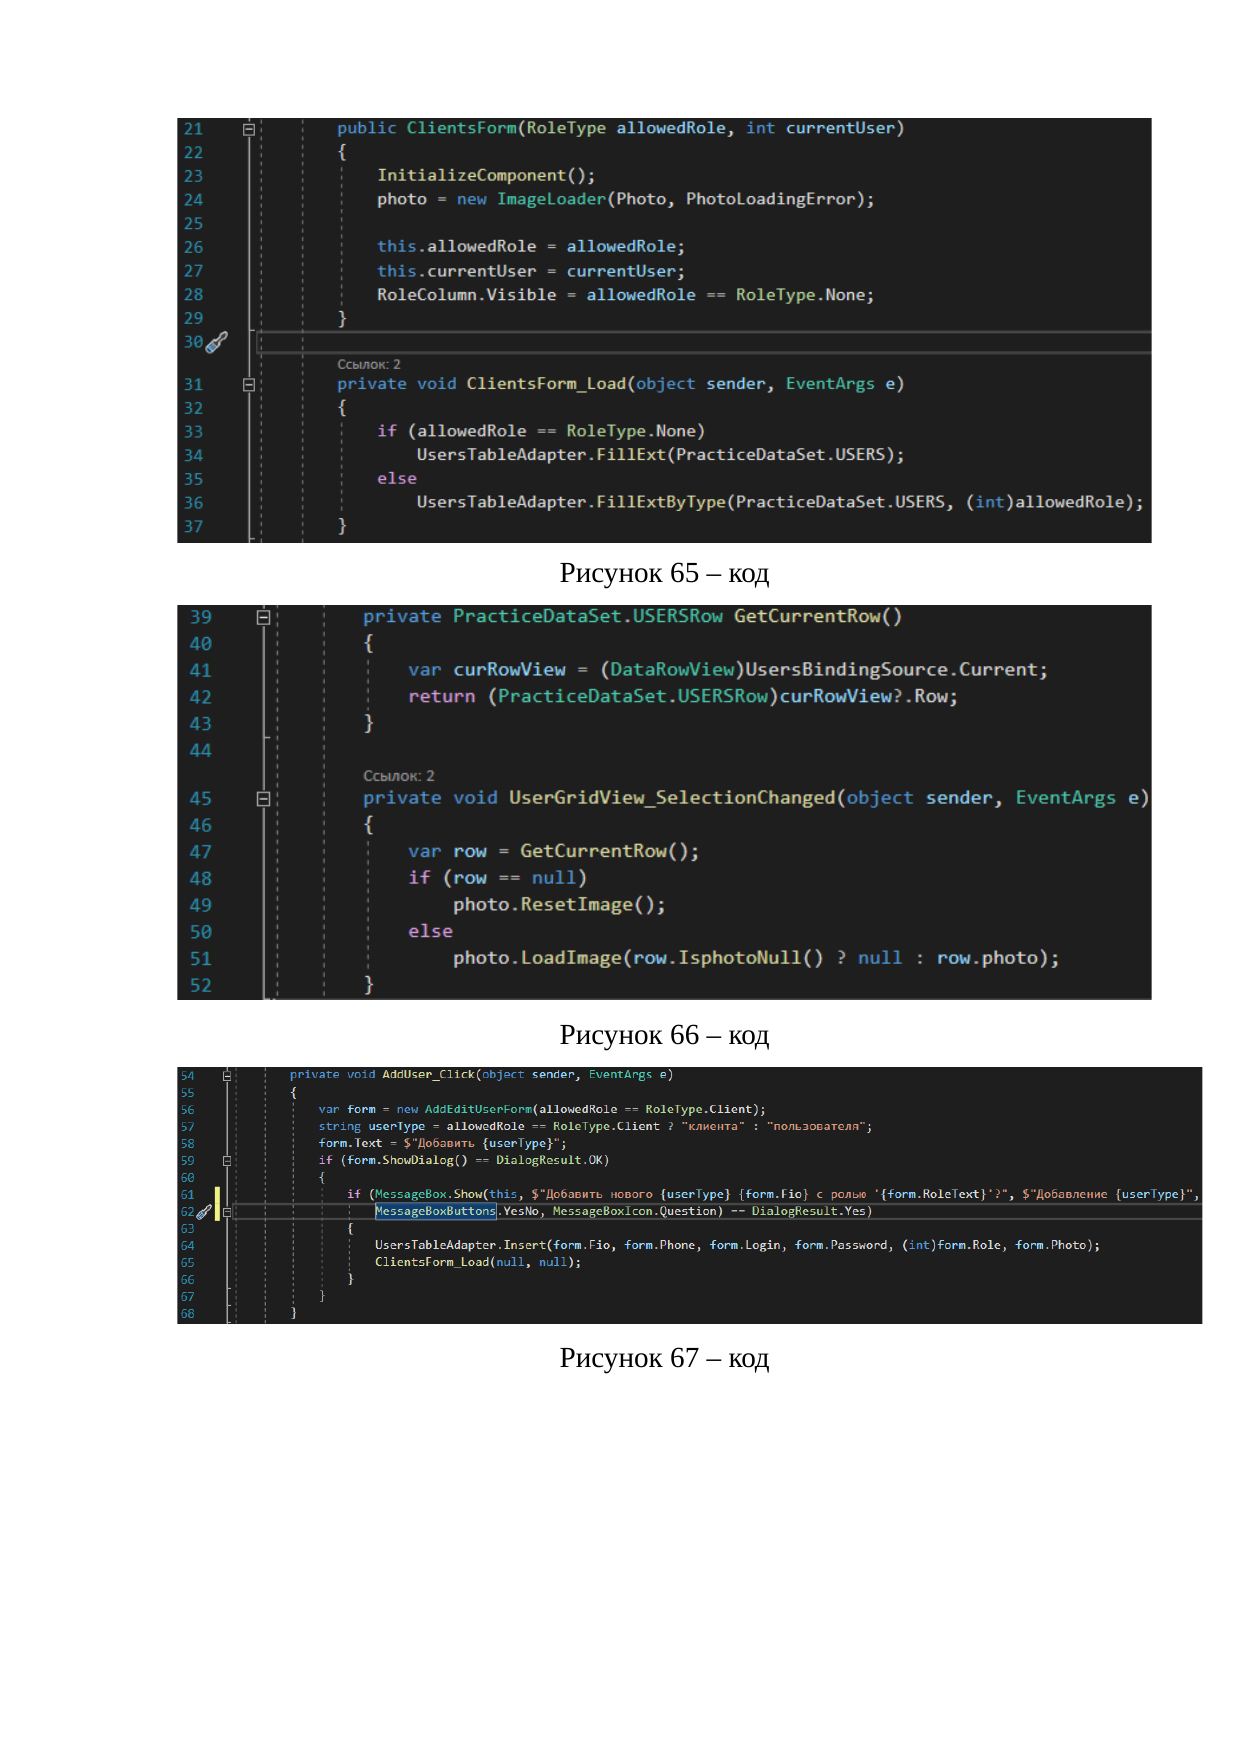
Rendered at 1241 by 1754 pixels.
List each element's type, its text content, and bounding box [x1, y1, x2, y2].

picture [177, 1067, 1203, 1324]
text Рисунок 67 – код [177, 1340, 1152, 1374]
picture [177, 605, 1152, 1000]
text Рисунок 65 – код [177, 555, 1152, 588]
picture [177, 118, 1152, 543]
text Рисунок 66 – код [177, 1017, 1152, 1050]
